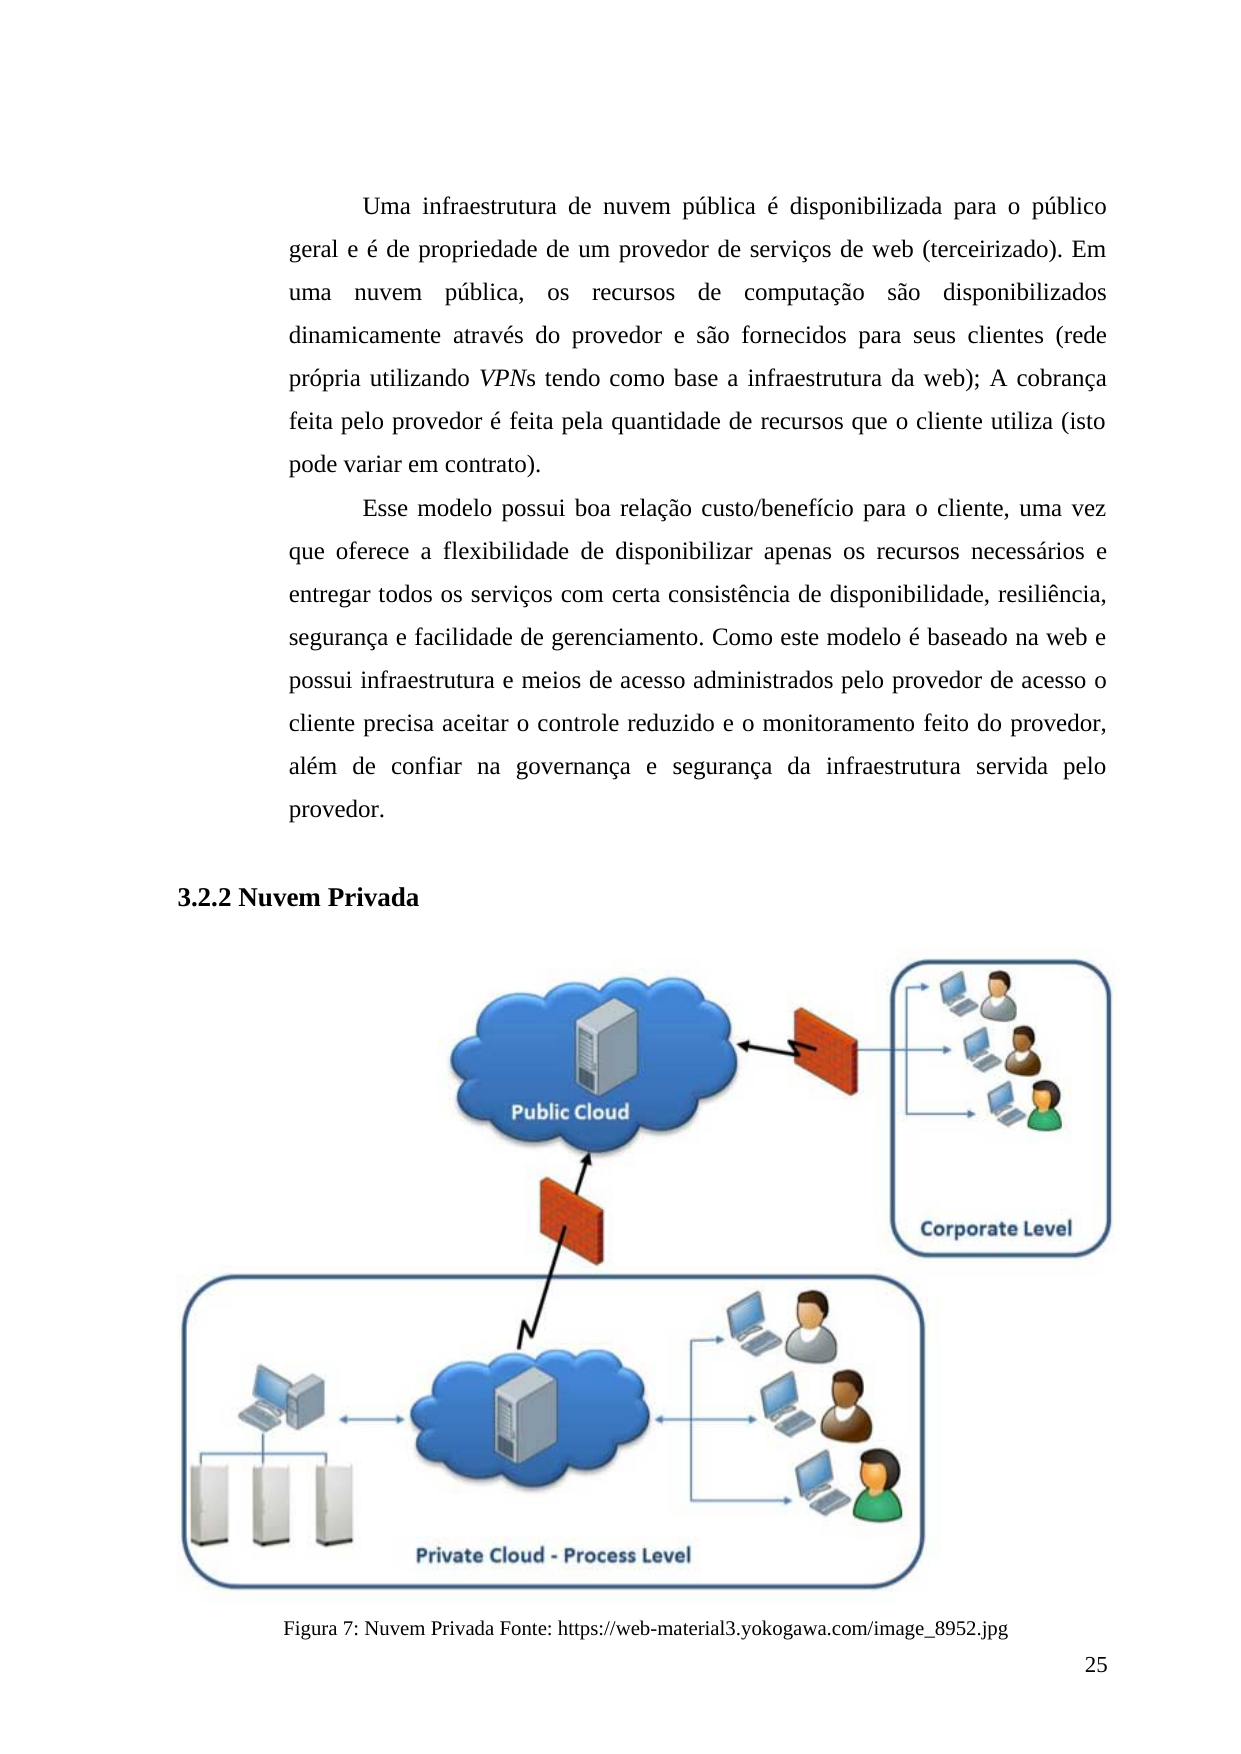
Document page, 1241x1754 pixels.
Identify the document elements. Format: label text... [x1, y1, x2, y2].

text Uma infraestrutura de nuvem pública é disponibilizada para o público geral e é de propriedade de um provedor de serviços de web (terceirizado). Em uma nuvem pública, os recursos de computação são disponibilizados dinamicamente através do provedor e são fornecidos para seus clientes (rede própria utilizando VPNs tendo como base a infraestrutura da web); A cobrança feita pelo provedor é feita pela quantidade de recursos que o cliente utiliza (isto pode variar em contrato). [288, 191, 1107, 478]
picture [176, 947, 1122, 1607]
text Esse modelo possui boa relação custo/benefício para o cliente, uma vez que oferece a flexibilidade de disponibilizar apenas os recursos necessários e entregar todos os serviços com certa consistência de disponibilidade, resiliência, segurança e facilidade de gerenciamento. Como este modelo é baseado na web e possui infraestrutura e meios de acesso administrados pelo provedor de acesso o cliente precisa aceitar o controle reduzido e o monitoramento feito do provedor, além de confiar na governança e segurança da infraestrutura servida pelo provedor. [288, 493, 1107, 823]
subtitle 3.2.2 Nuvem Privada [177, 881, 1107, 912]
